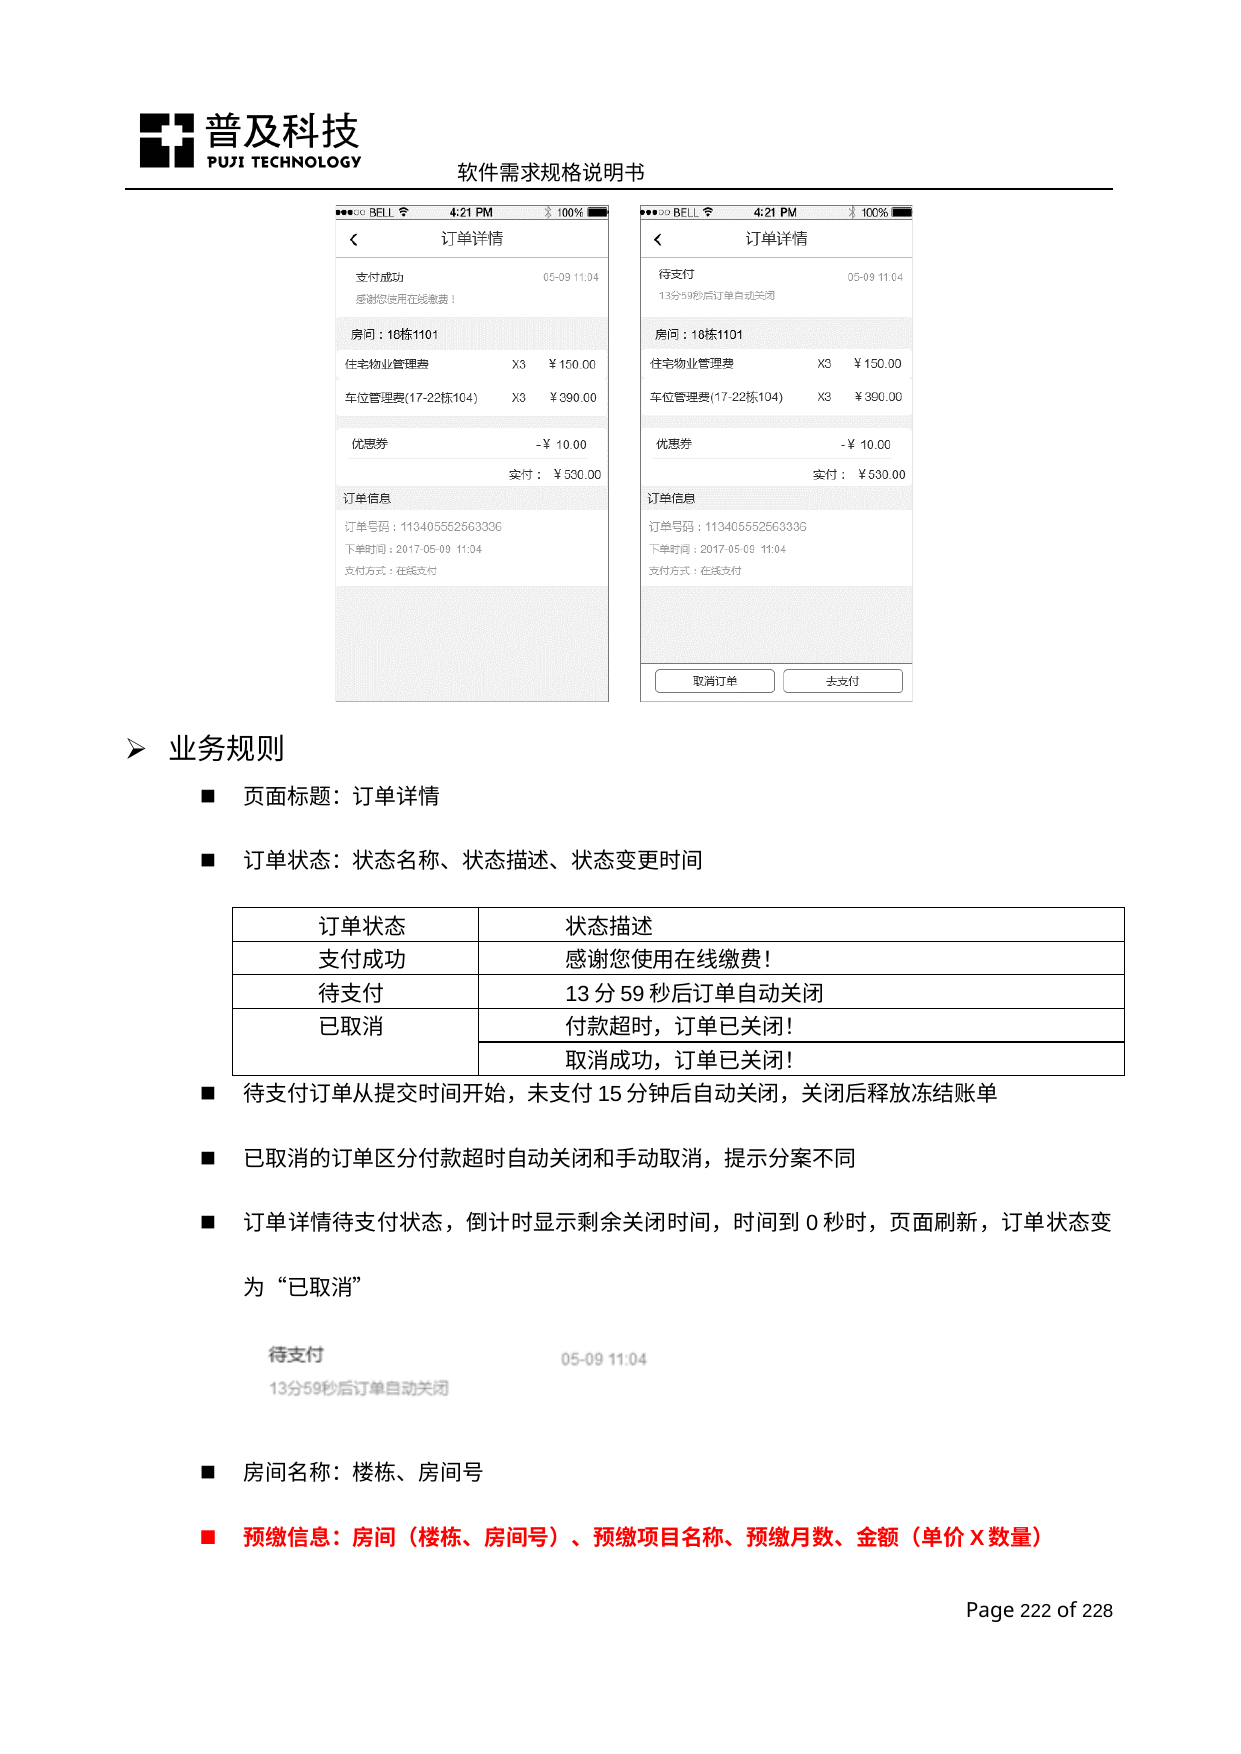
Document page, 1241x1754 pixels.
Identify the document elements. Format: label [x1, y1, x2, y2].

picture [243, 1333, 657, 1413]
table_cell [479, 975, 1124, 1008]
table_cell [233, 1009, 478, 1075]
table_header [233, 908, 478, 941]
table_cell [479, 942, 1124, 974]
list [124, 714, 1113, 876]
picture [335, 205, 913, 702]
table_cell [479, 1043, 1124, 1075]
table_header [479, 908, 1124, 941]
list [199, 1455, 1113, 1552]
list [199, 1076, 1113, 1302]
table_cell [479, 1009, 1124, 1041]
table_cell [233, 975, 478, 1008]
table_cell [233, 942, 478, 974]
picture [124, 103, 365, 180]
